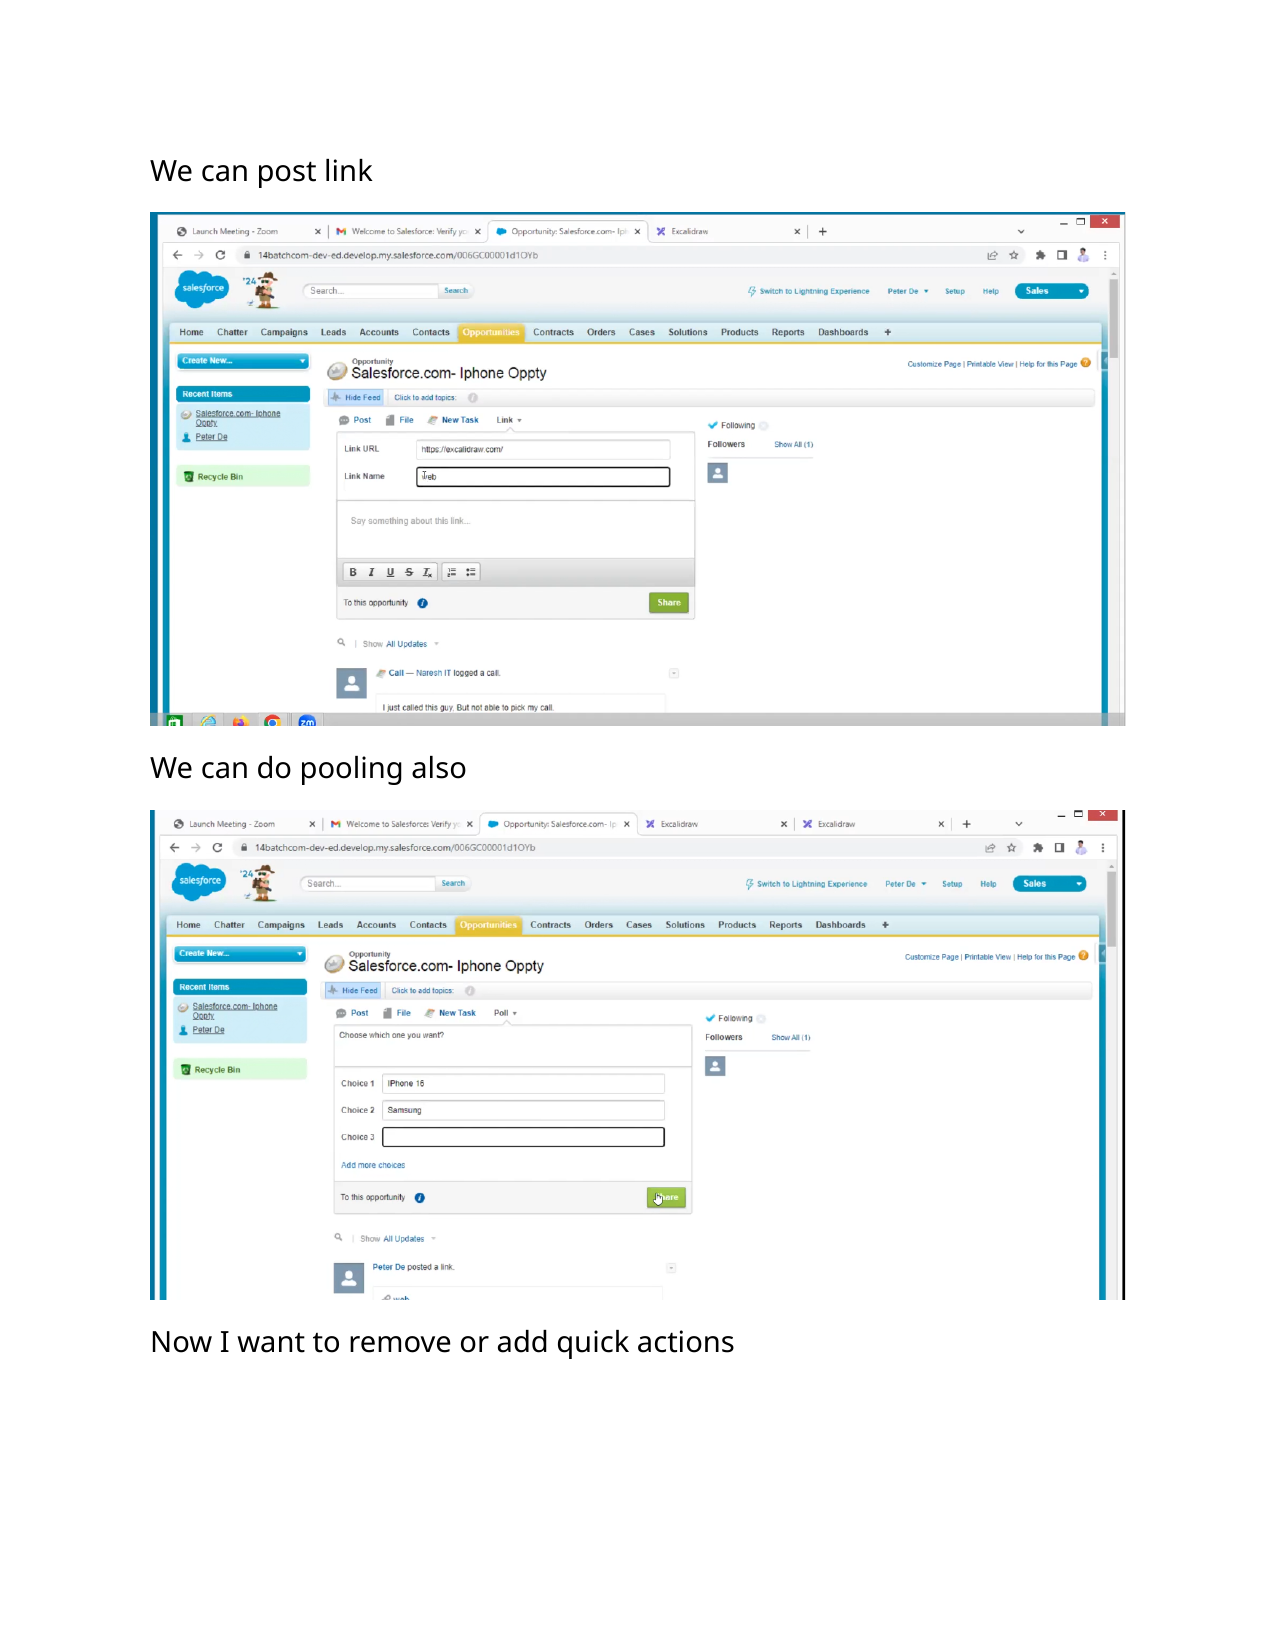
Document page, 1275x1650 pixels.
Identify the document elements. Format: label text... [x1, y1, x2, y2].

text We can do pooling also [150, 748, 1125, 787]
text We can post link [150, 150, 1125, 190]
picture [155, 810, 1125, 1300]
text Now I want to remove or add quick actions [150, 1321, 1125, 1361]
picture [150, 215, 1125, 726]
